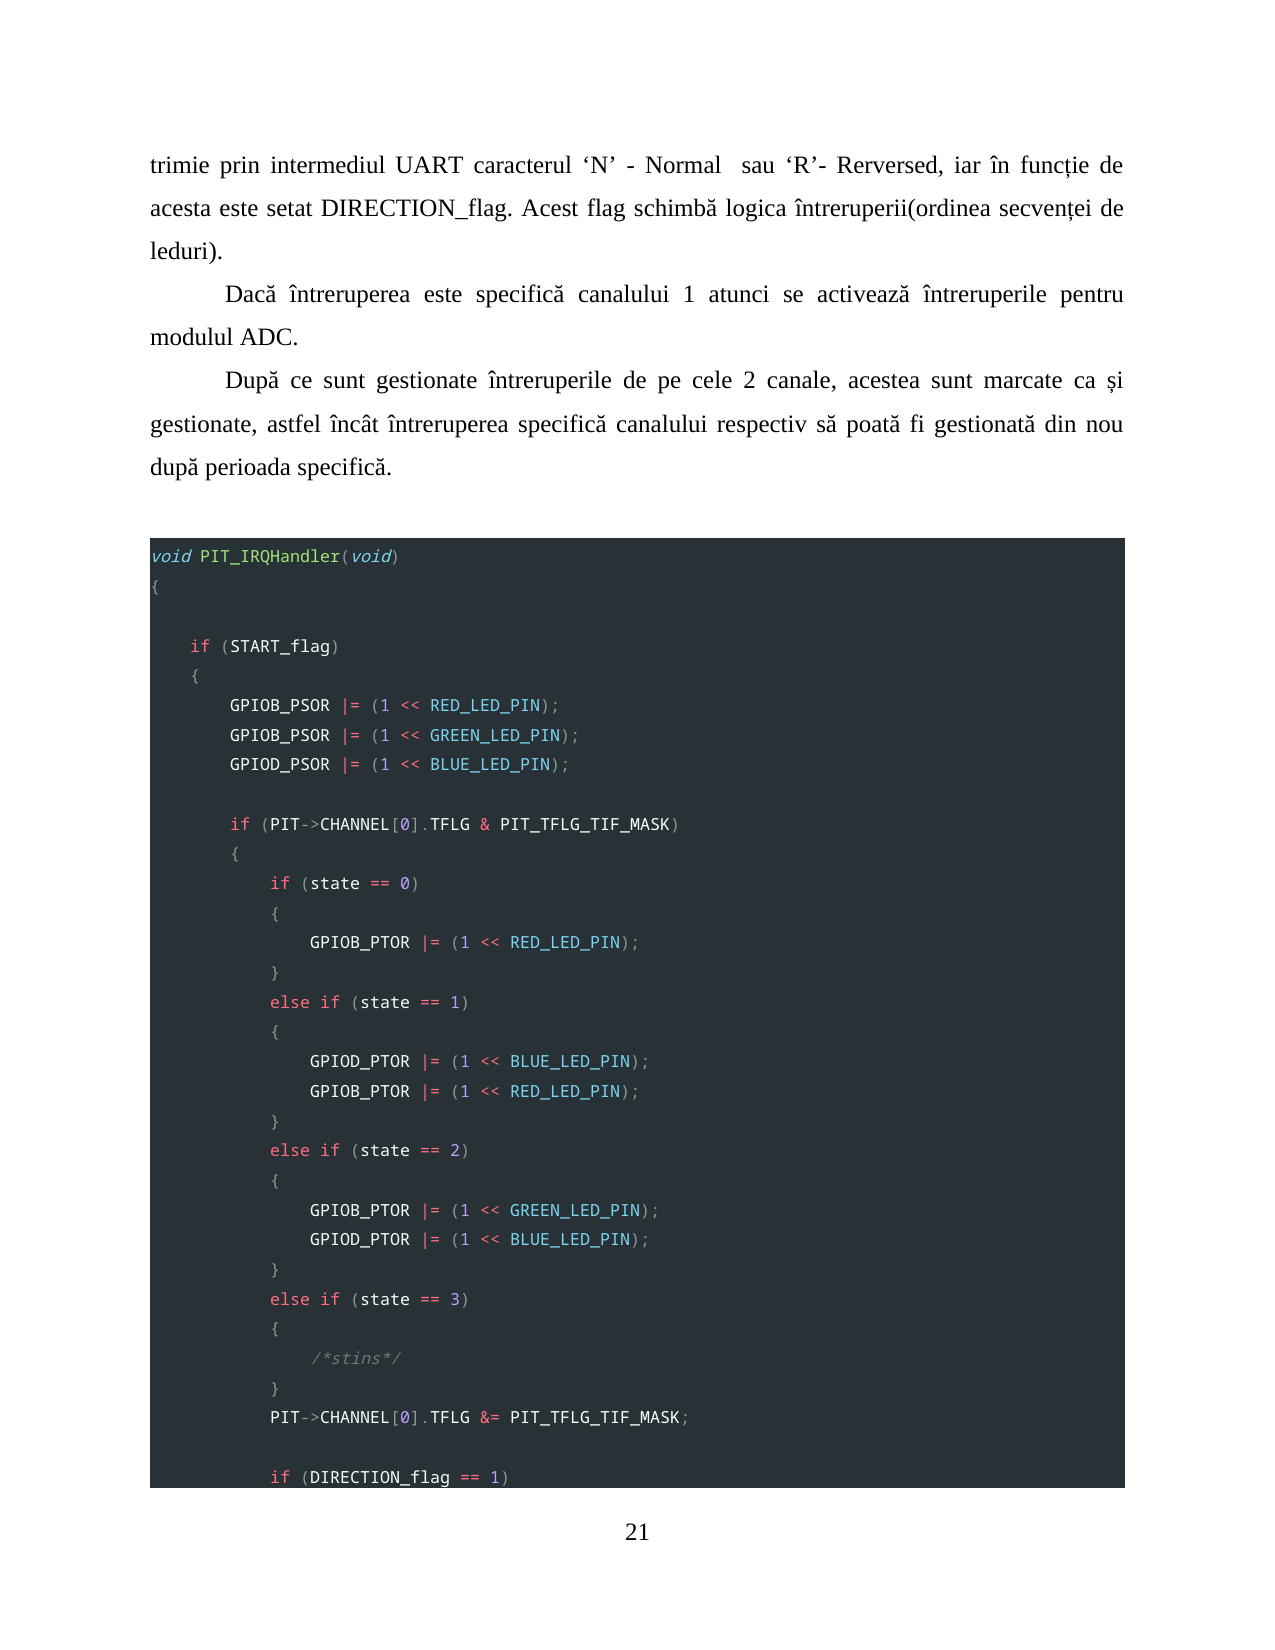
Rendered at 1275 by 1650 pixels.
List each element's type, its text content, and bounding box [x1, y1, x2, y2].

text { [150, 1310, 1125, 1340]
text /*stins*/ [150, 1340, 1125, 1369]
text if (START_flag) [150, 627, 1125, 657]
text } [150, 1251, 1125, 1280]
text if (PIT->CHANNEL[0].TFLG & PIT_TFLG_TIF_MASK) [150, 805, 1125, 835]
text } [150, 1369, 1125, 1399]
text void PIT_IRQHandler(void) [150, 538, 1125, 568]
text Dacă întreruperea este specifică canalului 1 atunci se activează întreruperile pentru modulul ADC. [150, 279, 1125, 351]
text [150, 150, 1125, 265]
text GPIOB_PSOR |= (1 << RED_LED_PIN); [150, 687, 1125, 716]
text GPIOD_PTOR |= (1 << BLUE_LED_PIN); [150, 1043, 1125, 1072]
text if (state == 0) [150, 865, 1125, 894]
text GPIOB_PTOR |= (1 << RED_LED_PIN); [150, 924, 1125, 954]
text PIT->CHANNEL[0].TFLG &= PIT_TFLG_TIF_MASK; [150, 1399, 1125, 1429]
text } [150, 954, 1125, 983]
text } [150, 1102, 1125, 1132]
text { [150, 1162, 1125, 1191]
text { [150, 1013, 1125, 1043]
text { [150, 657, 1125, 687]
text GPIOB_PTOR |= (1 << GREEN_LED_PIN); [150, 1191, 1125, 1221]
text if (DIRECTION_flag == 1) [150, 1458, 1125, 1488]
text else if (state == 3) [150, 1280, 1125, 1310]
text { [150, 835, 1125, 865]
text GPIOD_PTOR |= (1 << BLUE_LED_PIN); [150, 1221, 1125, 1251]
text GPIOB_PSOR |= (1 << GREEN_LED_PIN); [150, 716, 1125, 746]
text După ce sunt gestionate întreruperile de pe cele 2 canale, acestea sunt marcate ca și gestionate, astfel încât întreruperea specifică canalului respectiv să poată fi gestionată din nou după perioada specifică. [150, 366, 1125, 481]
text { [150, 568, 1125, 597]
text { [150, 894, 1125, 924]
text else if (state == 2) [150, 1132, 1125, 1162]
text else if (state == 1) [150, 983, 1125, 1013]
text GPIOD_PSOR |= (1 << BLUE_LED_PIN); [150, 746, 1125, 776]
text GPIOB_PTOR |= (1 << RED_LED_PIN); [150, 1072, 1125, 1102]
